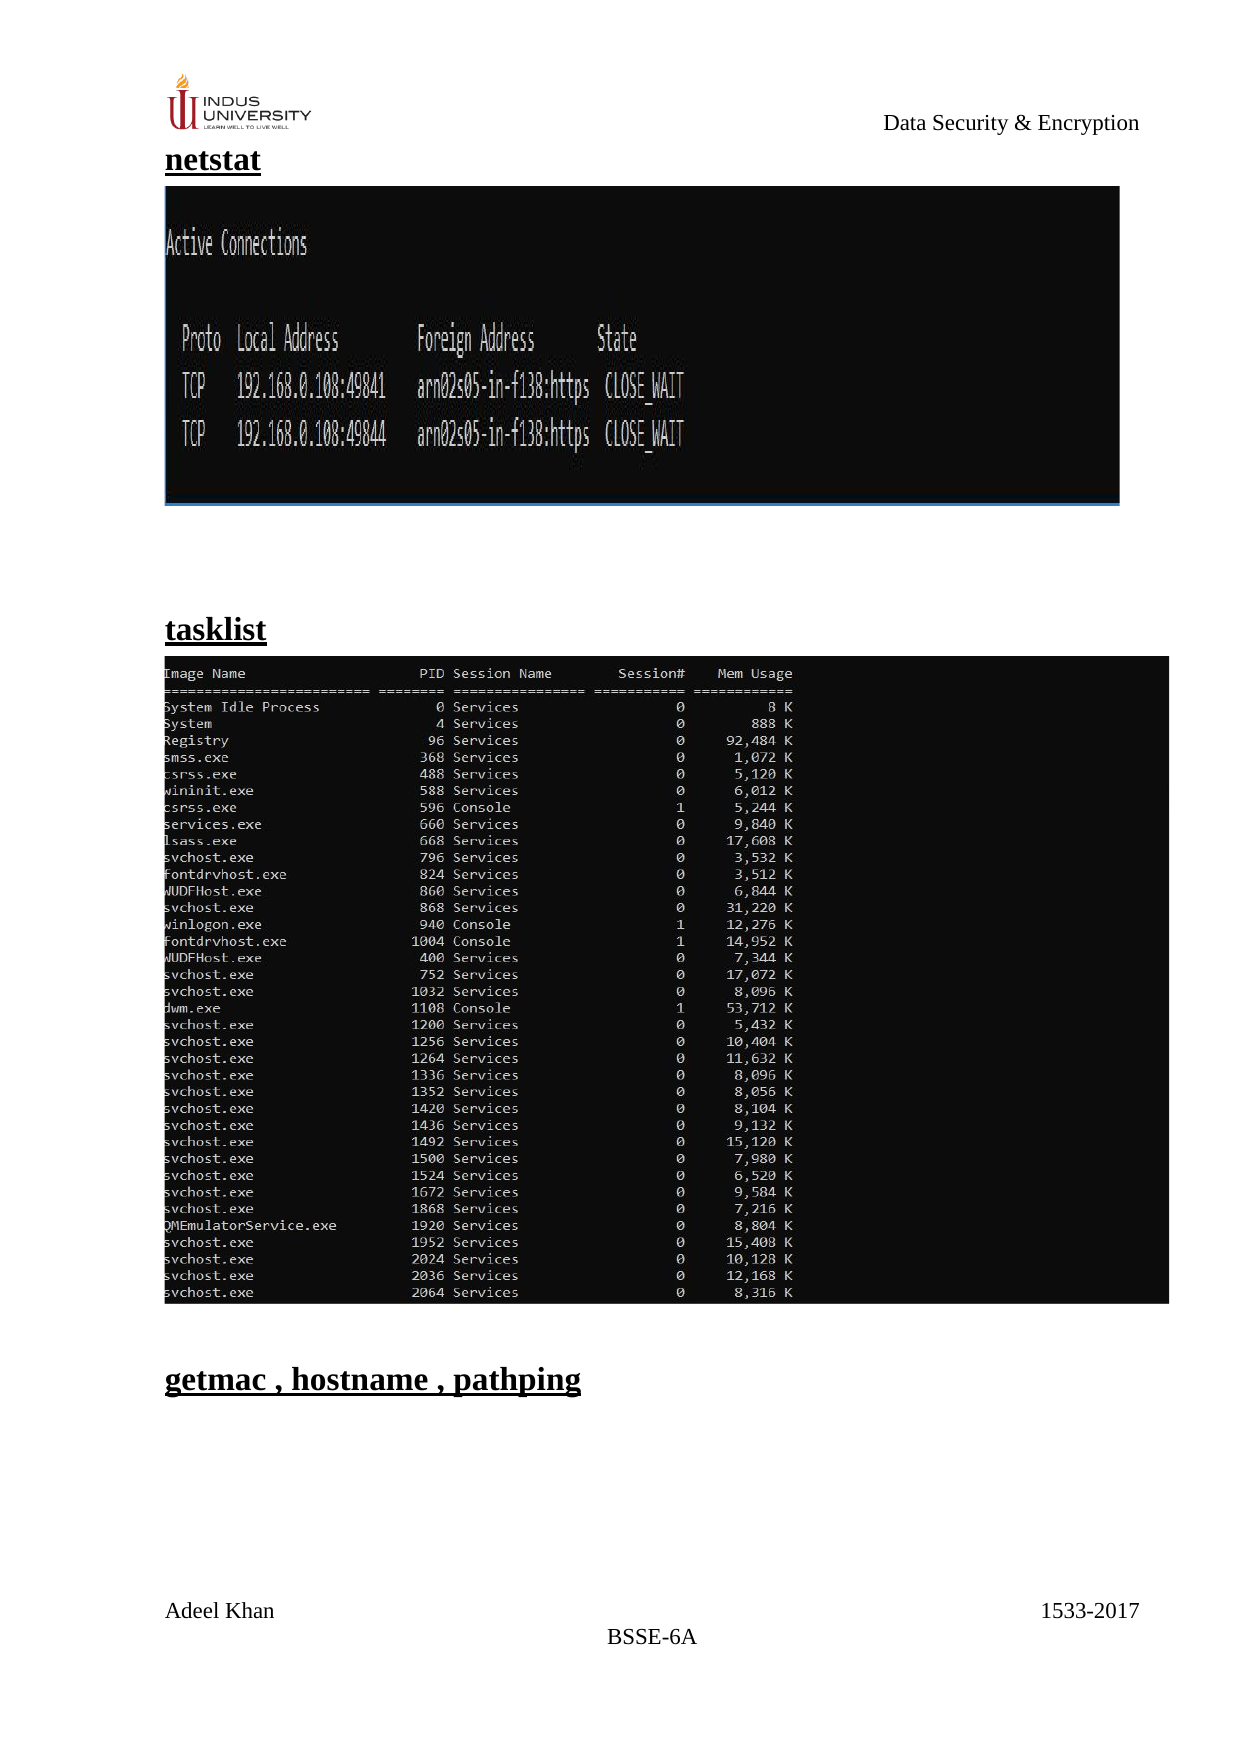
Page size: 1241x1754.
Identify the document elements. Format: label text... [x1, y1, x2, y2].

picture [164, 186, 1120, 506]
picture [164, 73, 317, 130]
subtitle netstat [164, 139, 1176, 178]
subtitle tasklist [164, 609, 1176, 647]
subtitle getmac , hostname , pathping [164, 1359, 1176, 1398]
picture [164, 656, 1170, 1304]
